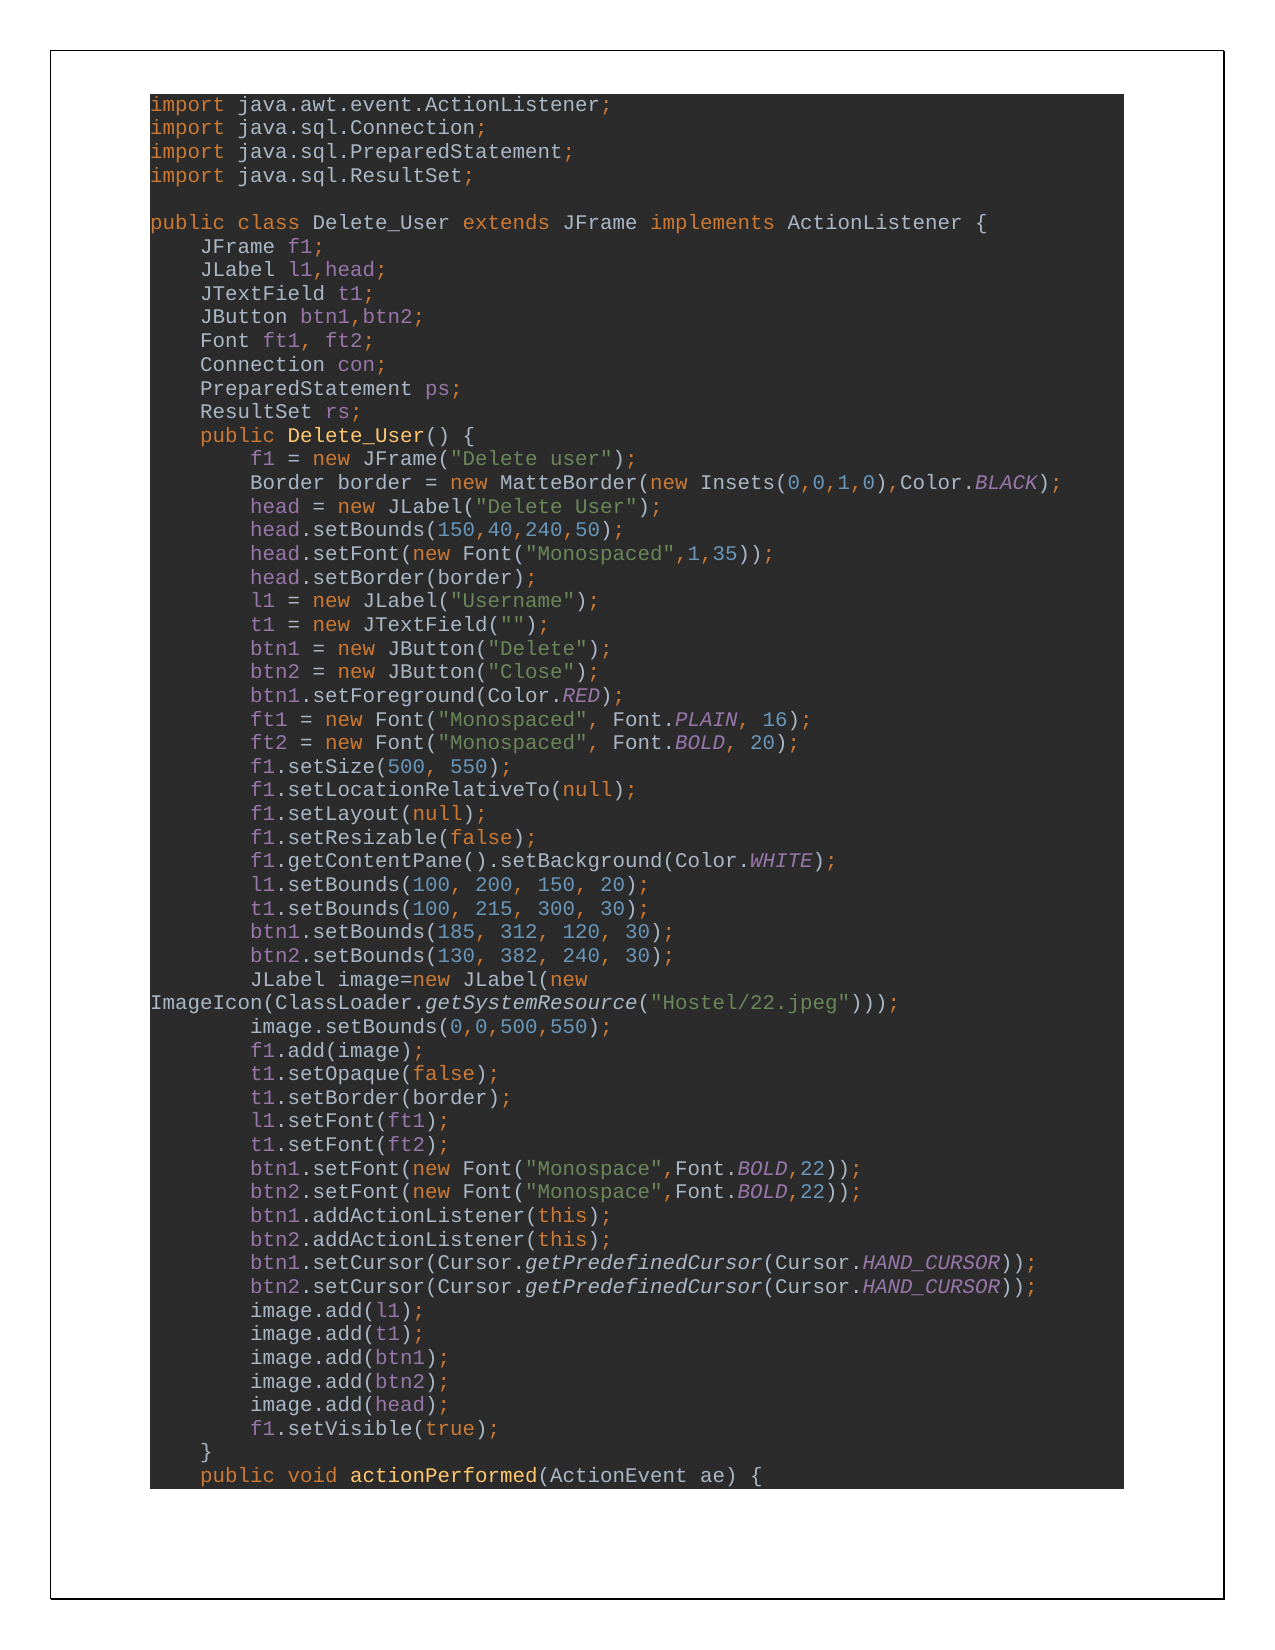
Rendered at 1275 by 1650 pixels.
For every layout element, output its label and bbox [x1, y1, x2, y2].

text [150, 94, 1124, 1489]
